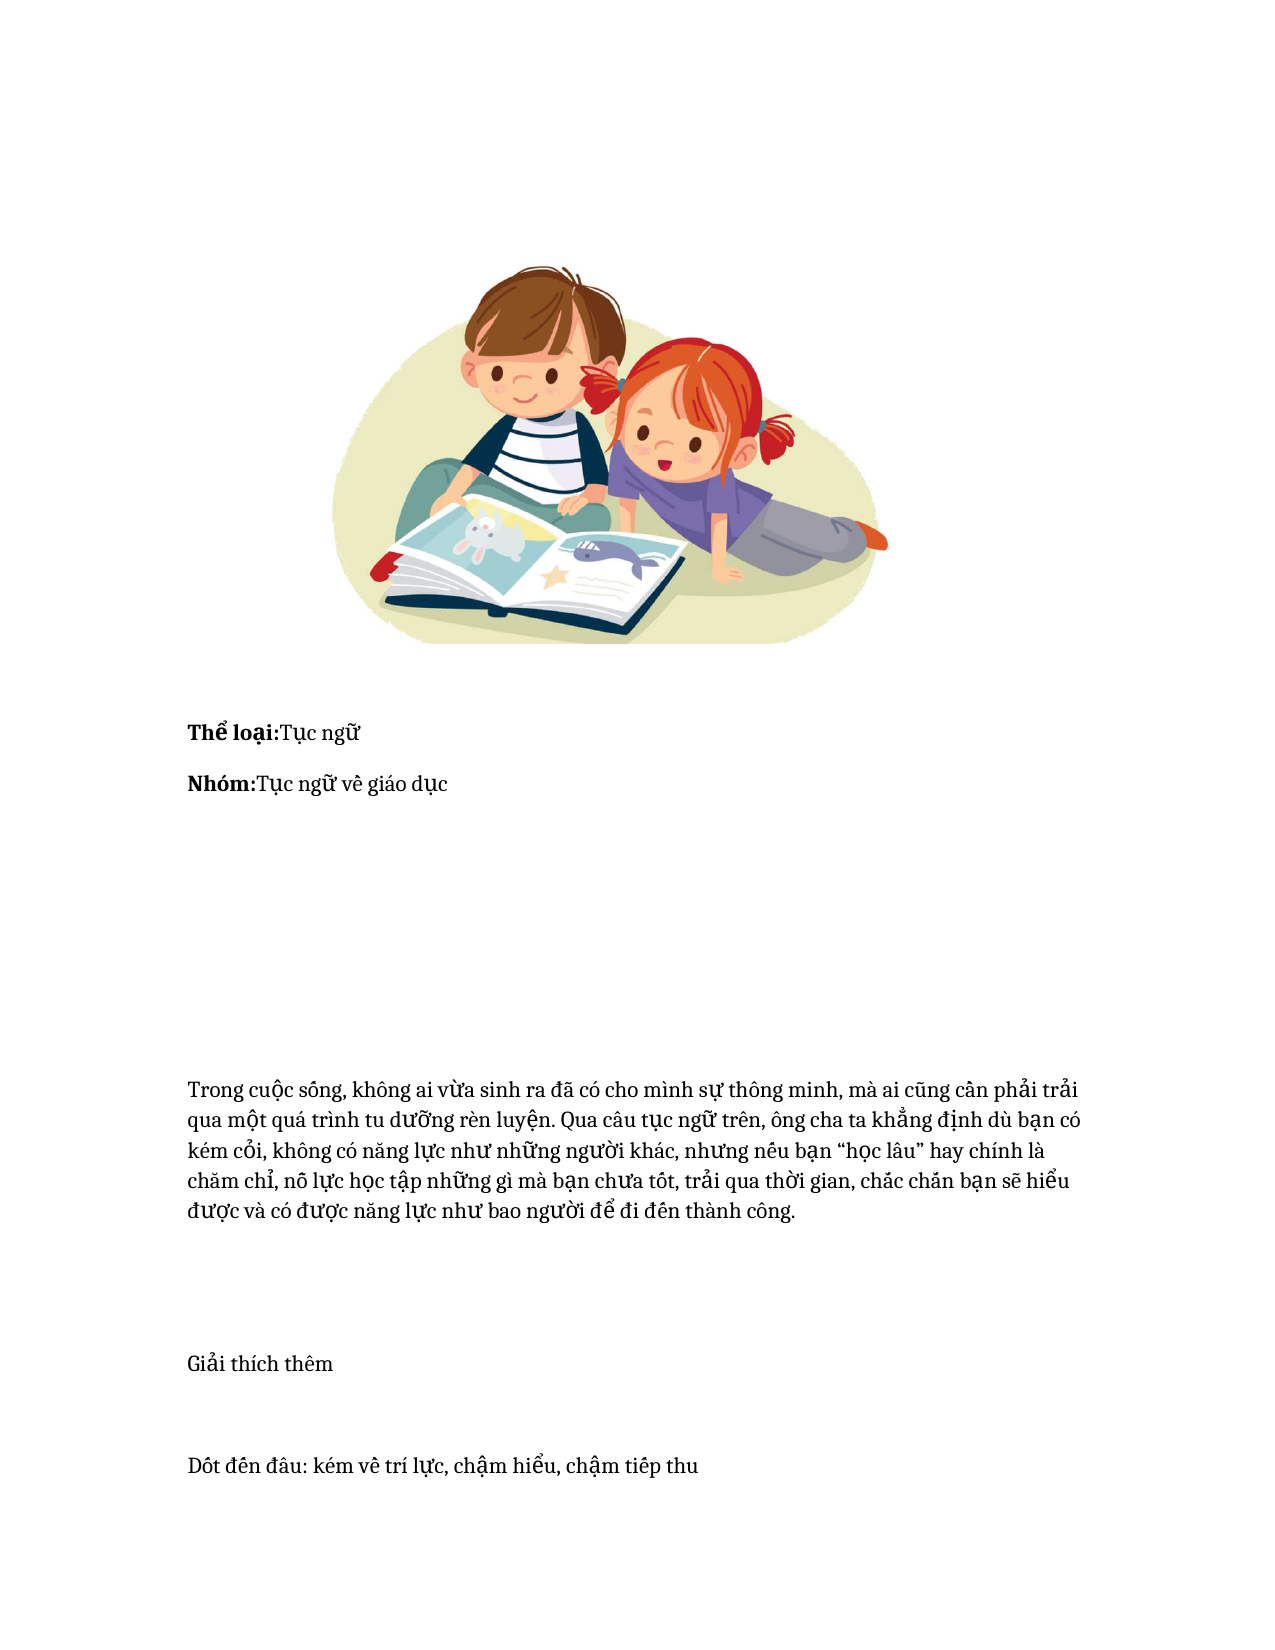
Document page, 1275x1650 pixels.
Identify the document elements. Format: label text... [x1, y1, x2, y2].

picture [206, 252, 957, 644]
text Trong cuộc sống, không ai vừa sinh ra đã có cho mình sự thông minh, mà ai cũng cần phải trải qua một quá trình tu dưỡng rèn luyện. Qua câu tục ngữ trên, ông cha ta khẳng định dù bạn có kém cỏi, không có năng lực như những người khác, nhưng nếu bạn “học lâu” hay chính là chăm chỉ, nỗ lực học tập những gì mà bạn chưa tốt, trải qua thời gian, chắc chắn bạn sẽ hiểu được và có được năng lực như bao người để đi đến thành công. [187, 1077, 1087, 1224]
text Thể loại:Tục ngữ [187, 720, 1087, 746]
text Dốt đến đâu: kém về trí lực, chậm hiểu, chậm tiếp thu [187, 1453, 1087, 1479]
text Giải thích thêm [187, 1351, 1087, 1377]
text Nhóm:Tục ngữ về giáo dục [187, 771, 1087, 797]
